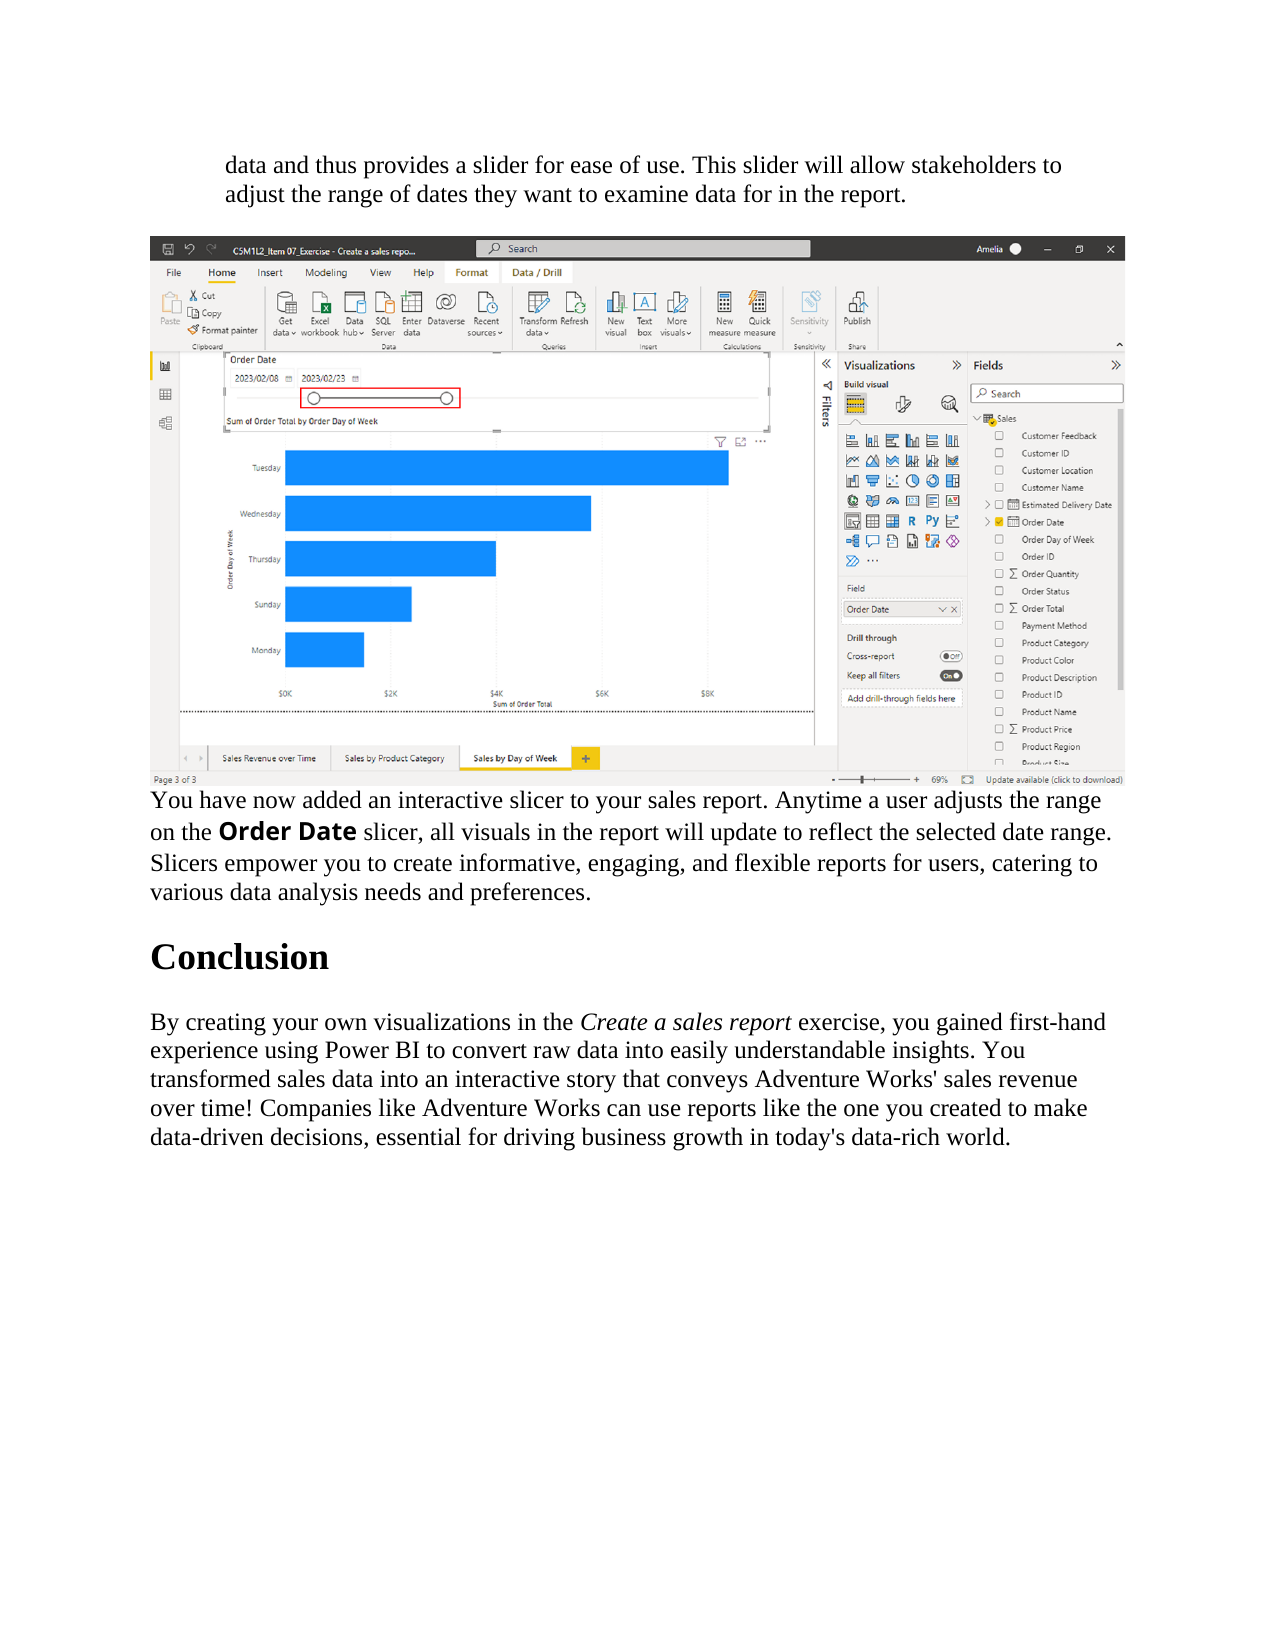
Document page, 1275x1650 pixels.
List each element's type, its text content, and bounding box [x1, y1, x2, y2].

text You have now added an interactive slicer to your sales report. Anytime a user adjusts the range on the Order Date slicer, all visuals in the report will update to reflect the selected date range. Slicers empower you to create informative, engaging, and flexible reports for users, catering to various data analysis needs and preferences. [150, 786, 1125, 905]
text By creating your own visualizations in the Create a sales report exercise, you gained first-hand experience using Power BI to convert raw data into easily understandable insights. You transformed sales data into an interactive story that conveys Adventure Works' sales revenue over time! Companies like Adventure Works can use reports like the one you created to make data-driven decisions, essential for driving business growth in today's data-rich world. [150, 1007, 1125, 1151]
text Conclusion [150, 934, 1125, 978]
picture [150, 236, 1125, 786]
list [187, 150, 1125, 207]
